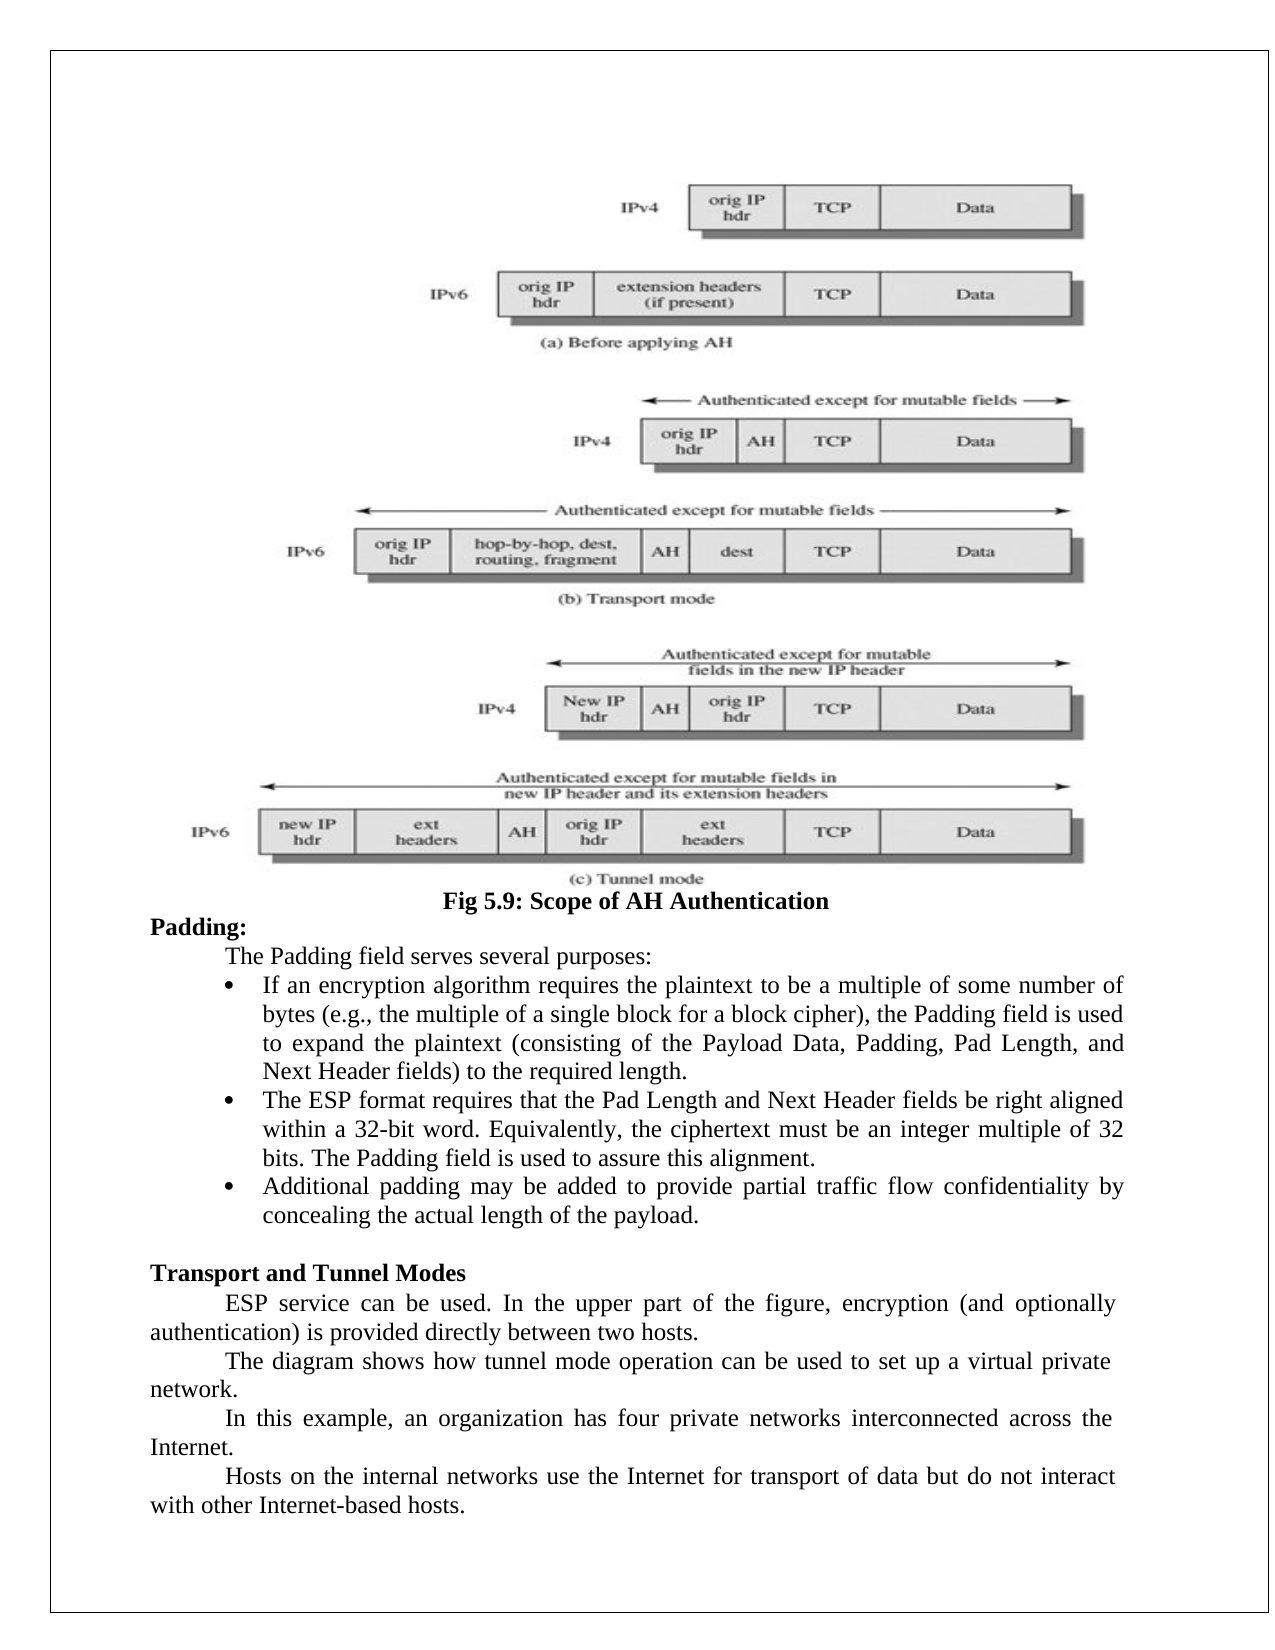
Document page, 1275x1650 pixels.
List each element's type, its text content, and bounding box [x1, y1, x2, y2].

text In this example, an organization has four private networks interconnected across the Internet. [150, 1403, 1138, 1461]
list Additional padding may be added to provide partial traffic flow confidentiality by concealing the actual length of the payload. [225, 1171, 1125, 1229]
list The ESP format requires that the Pad Length and Next Header fields be right aligned within a 32-bit word. Equivalently, the ciphertext must be an integer multiple of 32 bits. The Padding field is used to assure this alignment. [225, 1085, 1125, 1171]
text The diagram shows how tunnel mode operation can be used to set up a virtual private network. [150, 1346, 1138, 1403]
text The Padding field serves several purposes: [225, 941, 1268, 970]
text Padding: [150, 914, 1268, 941]
picture [188, 182, 1089, 888]
subtitle Transport and Tunnel Modes [150, 1258, 1268, 1287]
list If an encryption algorithm requires the plaintext to be a multiple of some number of bytes (e.g., the multiple of a single block for a block cipher), the Padding field is used to expand the plaintext (consisting of the Payload Data, Padding, Pad Length, and Next Header fields) to the required length. [225, 970, 1125, 1085]
text Hosts on the internal networks use the Internet for transport of data but do not interact with other Internet-based hosts. [150, 1461, 1138, 1519]
text ESP service can be used. In the upper part of the figure, encryption (and optionally authentication) is provided directly between two hosts. [150, 1288, 1138, 1345]
subtitle Fig 5.9: Scope of AH Authentication [443, 888, 1268, 914]
